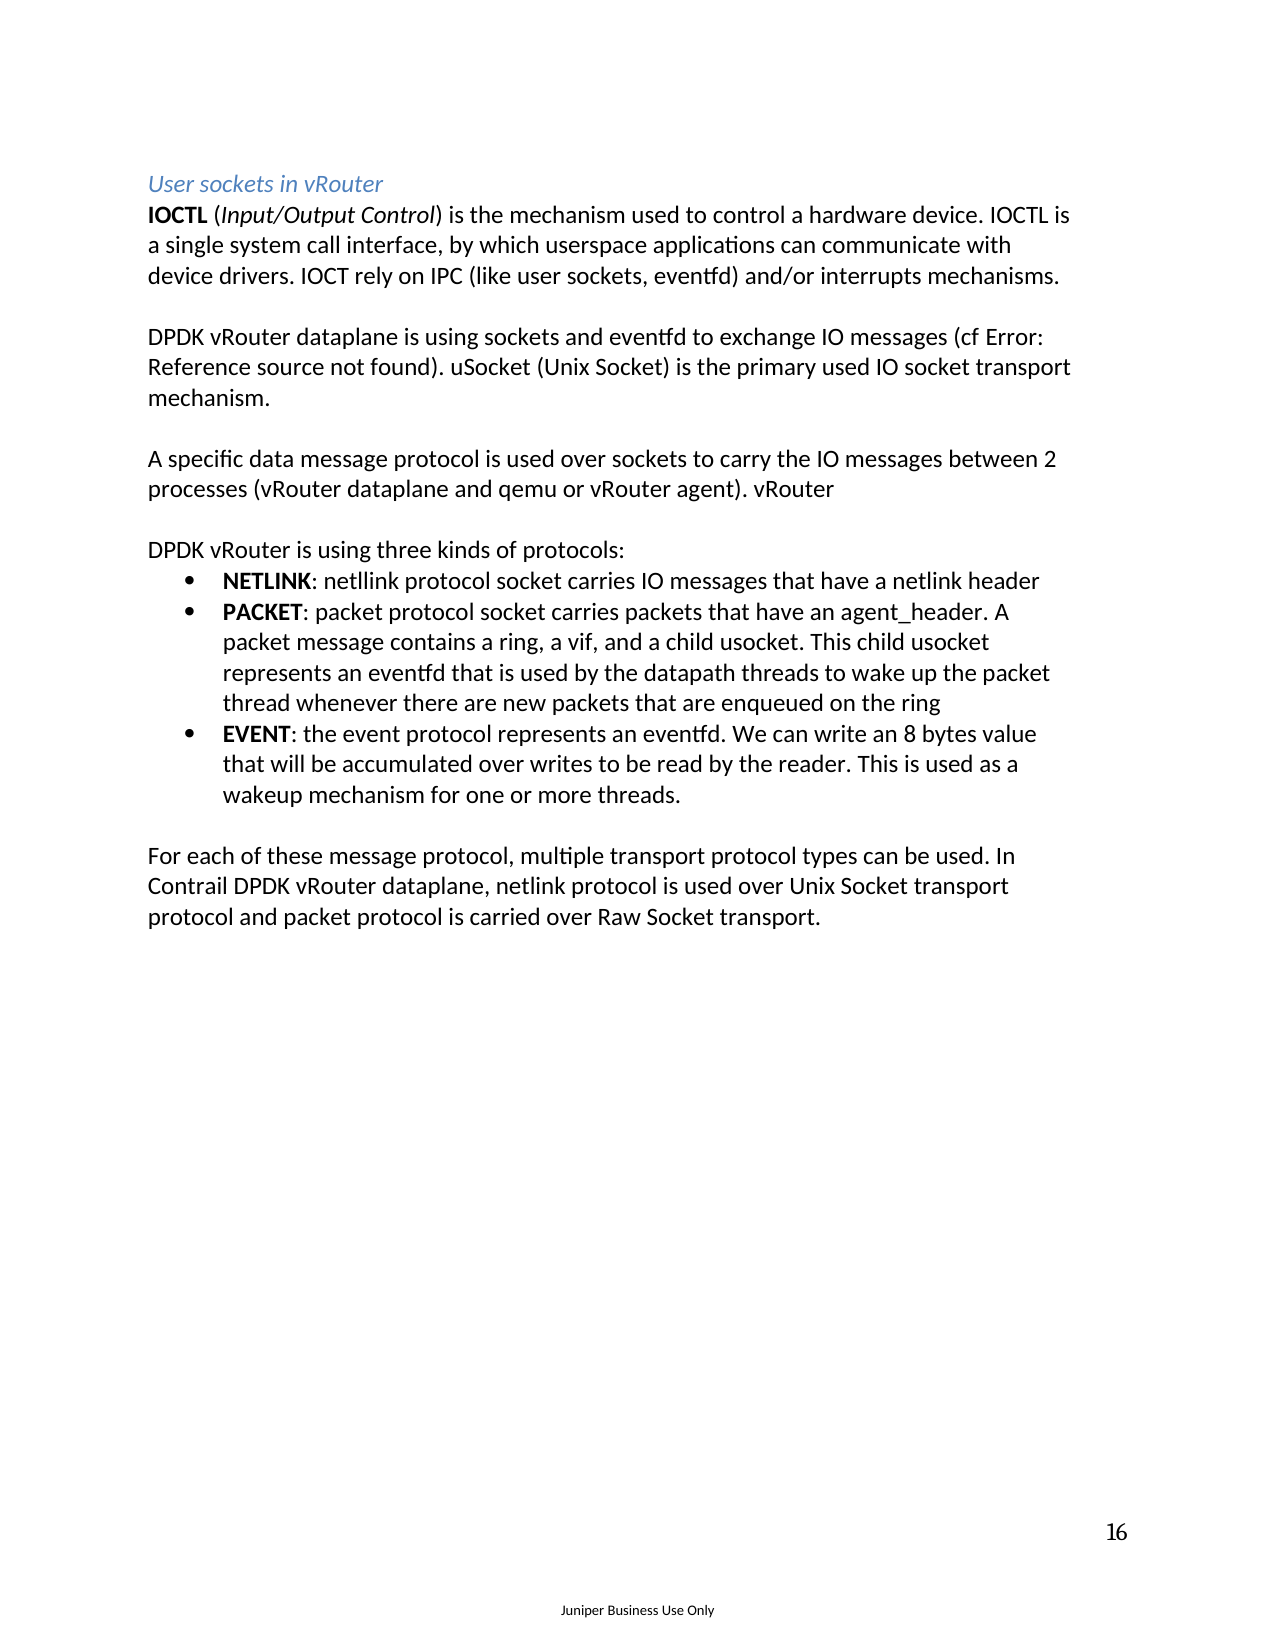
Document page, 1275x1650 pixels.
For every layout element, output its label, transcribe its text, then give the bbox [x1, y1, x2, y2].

list EVENT: the event protocol represents an eventfd. We can write an 8 bytes value that will be accumulated over writes to be read by the reader. This is used as a wakeup mechanism for one or more threads. [185, 718, 1077, 809]
list PACKET: packet protocol socket carries packets that have an agent_header. A packet message contains a ring, a vif, and a child usocket. This child usocket represents an eventfd that is used by the datapath threads to wake up the packet thread whenever there are new packets that are enqueued on the ring [185, 596, 1077, 718]
text IOCTL (Input/Output Control) is the mechanism used to control a hardware device. IOCTL is a single system call interface, by which userspace applications can communicate with device drivers. IOCT rely on IPC (like user sockets, eventfd) and/or interrupts mechanisms. [148, 199, 1077, 291]
text DPDK vRouter is using three kinds of protocols: [148, 535, 1077, 565]
text For each of these message protocol, multiple transport protocol types can be used. In Contrail DPDK vRouter dataplane, netlink protocol is used over Unix Socket transport protocol and packet protocol is carried over Raw Socket transport. [148, 840, 1077, 931]
subtitle User sockets in vRouter [148, 168, 1127, 199]
text A specific data message protocol is used over sockets to carry the IO messages between 2 processes (vRouter dataplane and qemu or vRouter agent). vRouter [148, 443, 1077, 504]
list NETLINK: netllink protocol socket carries IO messages that have a netlink header [185, 565, 1077, 596]
